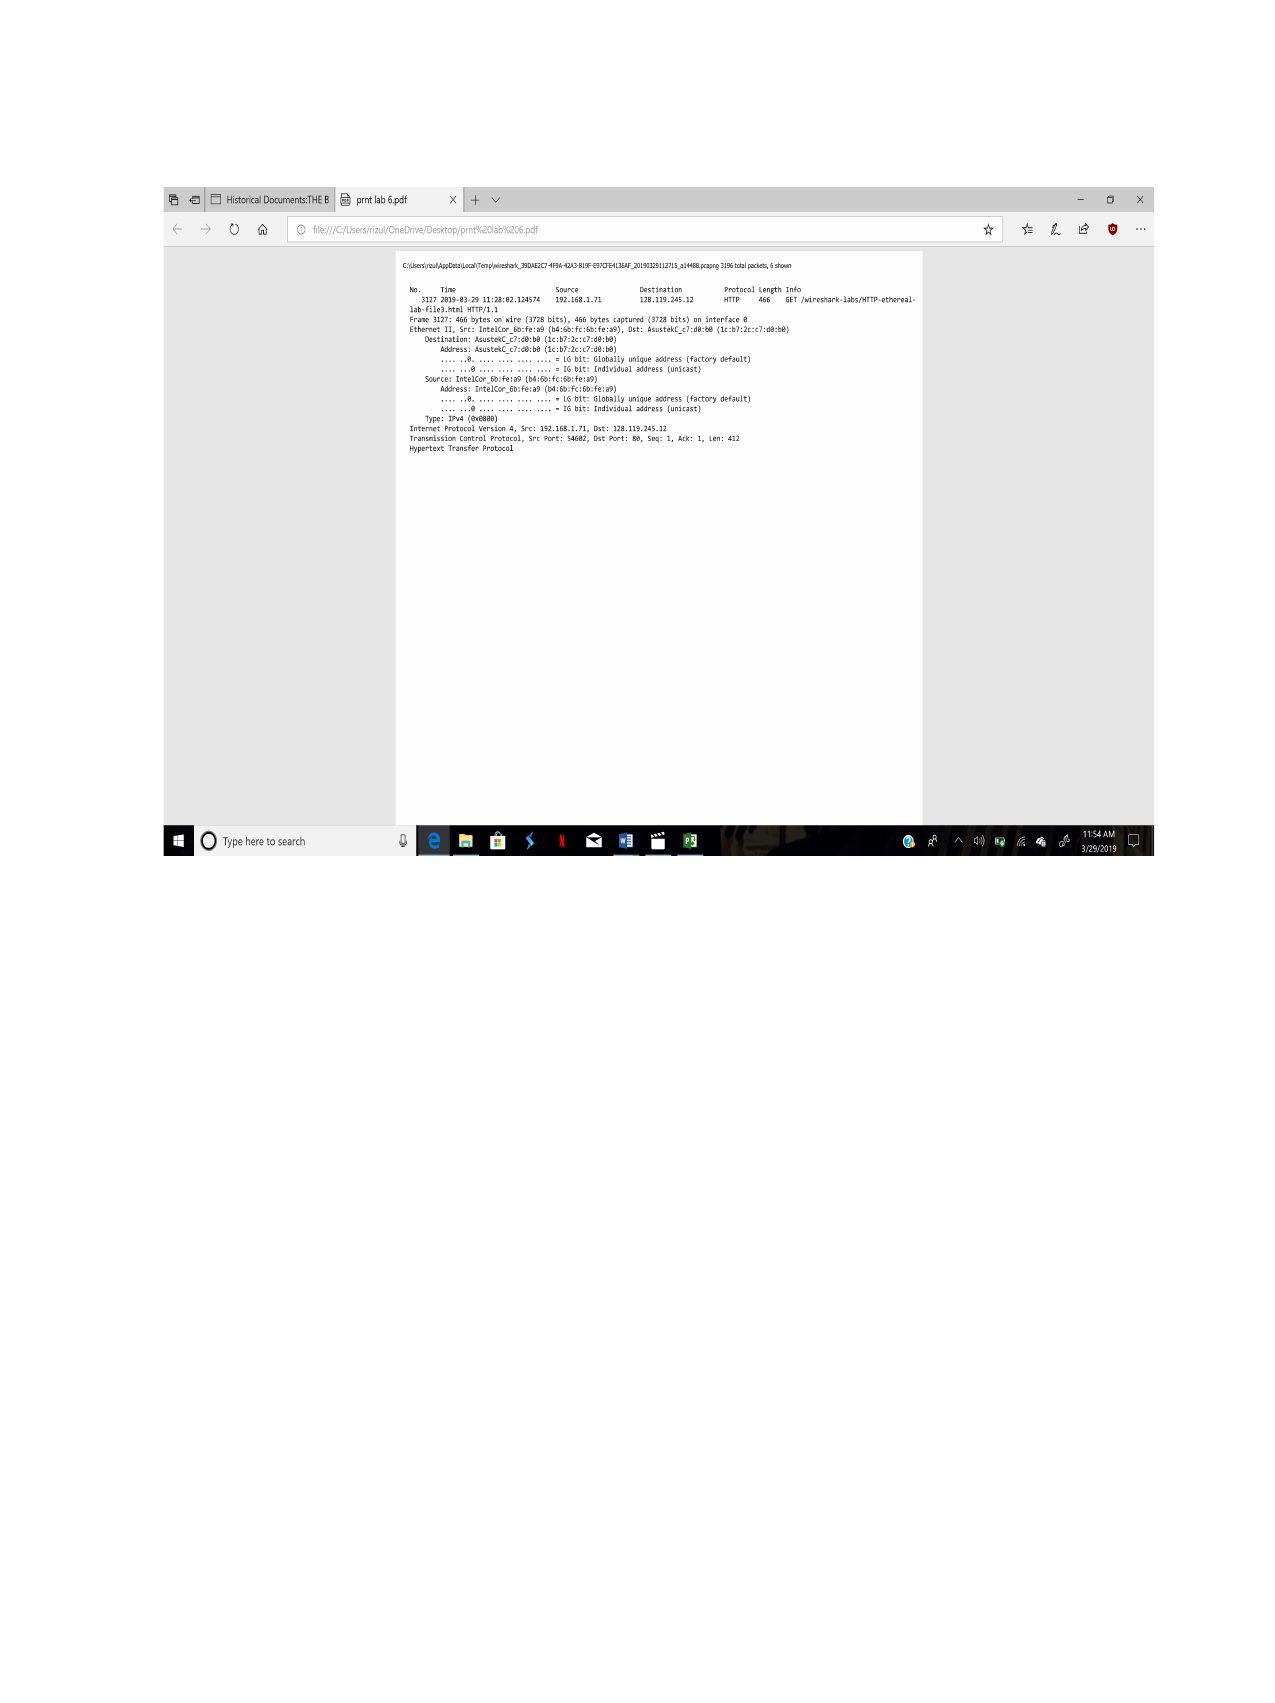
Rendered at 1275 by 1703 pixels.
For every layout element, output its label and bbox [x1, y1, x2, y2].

picture [163, 187, 1155, 856]
